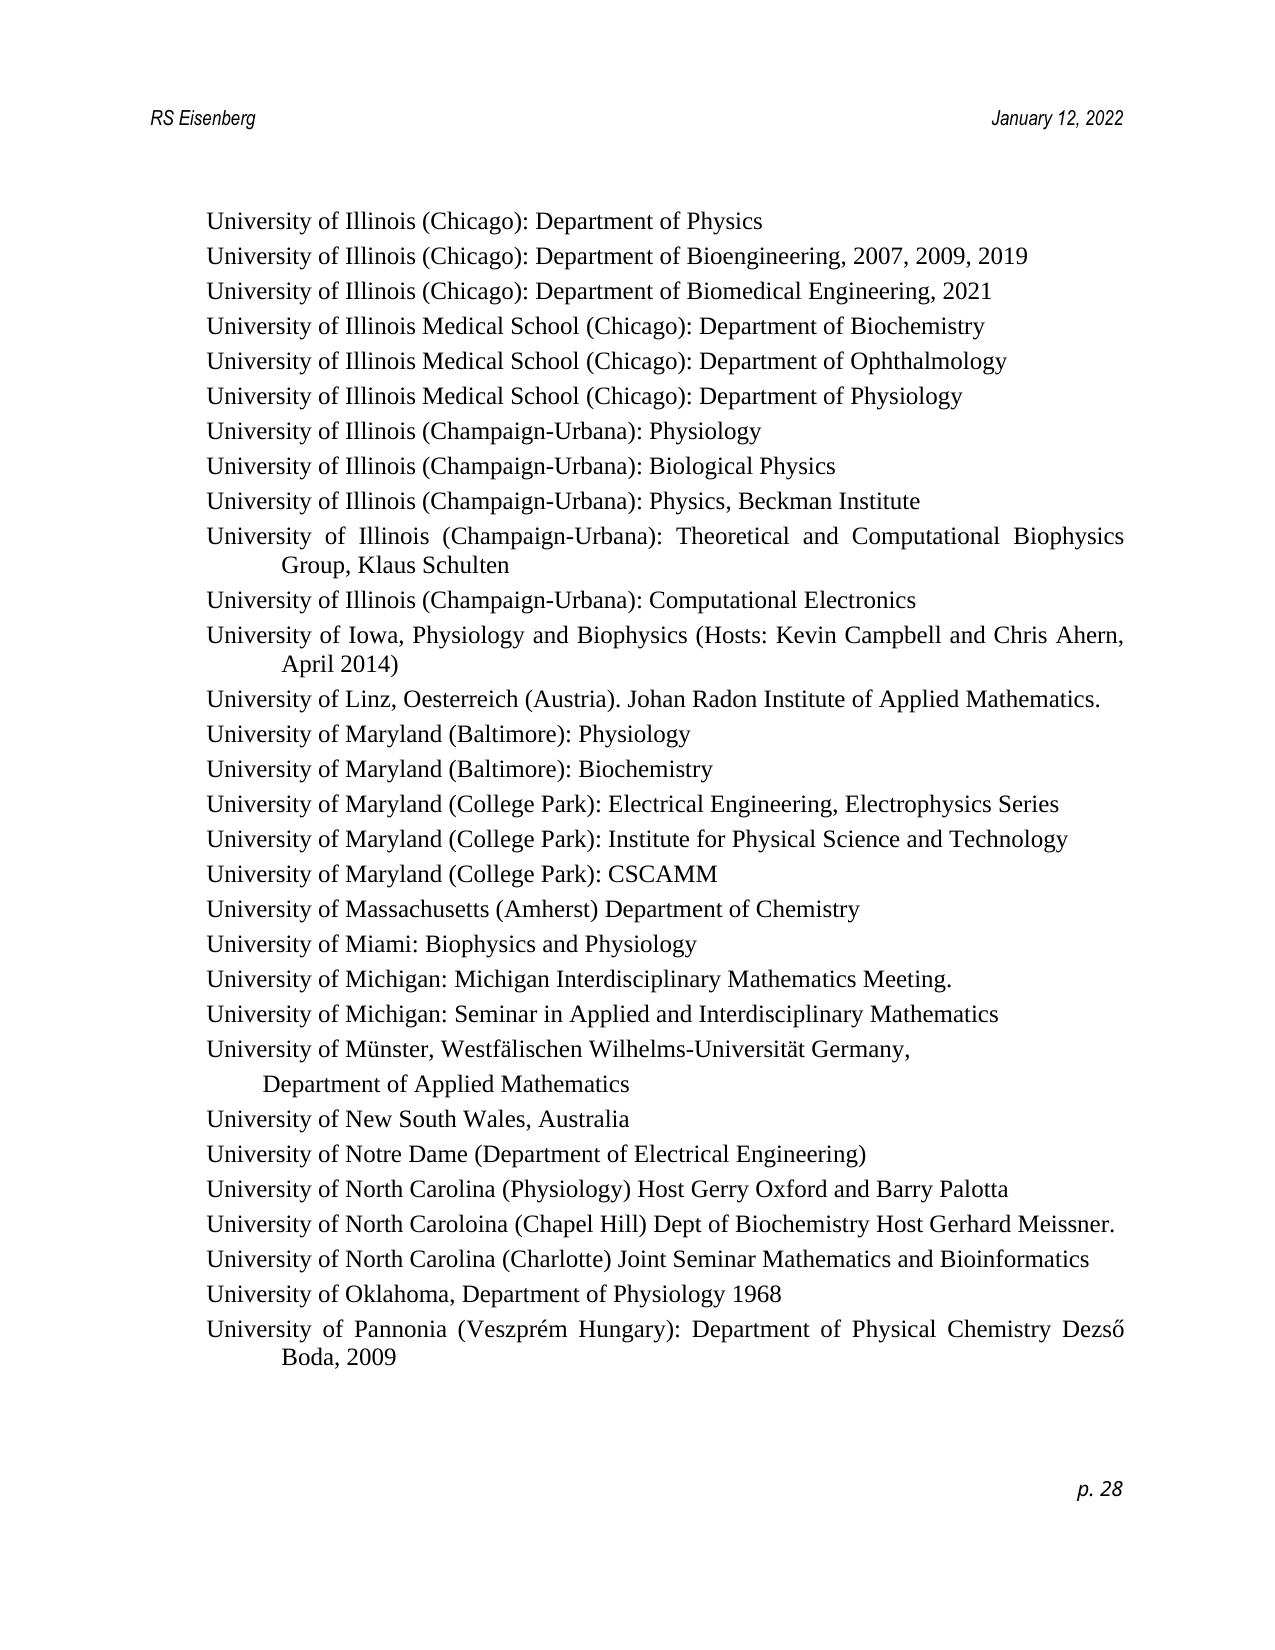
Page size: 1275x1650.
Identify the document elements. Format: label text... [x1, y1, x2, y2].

text University of Münster, Westfälischen Wilhelms-Universität Germany, [206, 1034, 1125, 1062]
text University of Oklahoma, Department of Physiology 1968 [206, 1279, 1125, 1307]
text University of Iowa, Physiology and Biophysics (Hosts: Kevin Campbell and Chris Ahern, April 2014) [206, 620, 1125, 677]
text University of Notre Dame (Department of Electrical Engineering) [206, 1139, 1125, 1167]
text University of Maryland (College Park): Institute for Physical Science and Technology [206, 824, 1125, 852]
text University of Illinois (Champaign-Urbana): Physiology [206, 416, 1125, 445]
text University of Illinois Medical School (Chicago): Department of Biochemistry [206, 311, 1125, 340]
text University of Illinois (Champaign-Urbana): Physics, Beckman Institute [206, 486, 1125, 515]
text Department of Applied Mathematics [206, 1069, 1125, 1097]
text University of Illinois (Chicago): Department of Biomedical Engineering, 2021 [206, 276, 1125, 305]
text University of Maryland (College Park): Electrical Engineering, Electrophysics Series [206, 789, 1125, 817]
text University of Illinois (Chicago): Department of Physics [206, 206, 1125, 235]
text University of Illinois (Champaign-Urbana): Theoretical and Computational Biophysics Group, Klaus Schulten [206, 521, 1125, 579]
text University of North Carolina (Charlotte) Joint Seminar Mathematics and Bioinformatics [206, 1244, 1125, 1272]
text University of Maryland (College Park): CSCAMM [206, 859, 1125, 887]
text University of New South Wales, Australia [206, 1104, 1125, 1132]
text University of Linz, Oesterreich (Austria). Johan Radon Institute of Applied Mathematics. [206, 684, 1125, 712]
text University of Miami: Biophysics and Physiology [206, 929, 1125, 957]
text University of North Caroloina (Chapel Hill) Dept of Biochemistry Host Gerhard Meissner. [206, 1209, 1125, 1237]
text University of Massachusetts (Amherst) Department of Chemistry [206, 894, 1125, 922]
text University of Illinois (Chicago): Department of Bioengineering, 2007, 2009, 2019 [206, 241, 1125, 270]
text University of Illinois Medical School (Chicago): Department of Ophthalmology [206, 346, 1125, 375]
text University of North Carolina (Physiology) Host Gerry Oxford and Barry Palotta [206, 1174, 1125, 1202]
text University of Michigan: Michigan Interdisciplinary Mathematics Meeting. [206, 964, 1125, 992]
text University of Michigan: Seminar in Applied and Interdisciplinary Mathematics [206, 999, 1125, 1027]
text University of Illinois (Champaign-Urbana): Biological Physics [206, 451, 1125, 480]
text University of Illinois Medical School (Chicago): Department of Physiology [206, 381, 1125, 410]
text University of Illinois (Champaign-Urbana): Computational Electronics [206, 585, 1125, 614]
text University of Maryland (Baltimore): Biochemistry [206, 754, 1125, 782]
text University of Maryland (Baltimore): Physiology [206, 719, 1125, 747]
text University of Pannonia (Veszprém Hungary): Department of Physical Chemistry Dezső Boda, 2009 [206, 1314, 1125, 1371]
